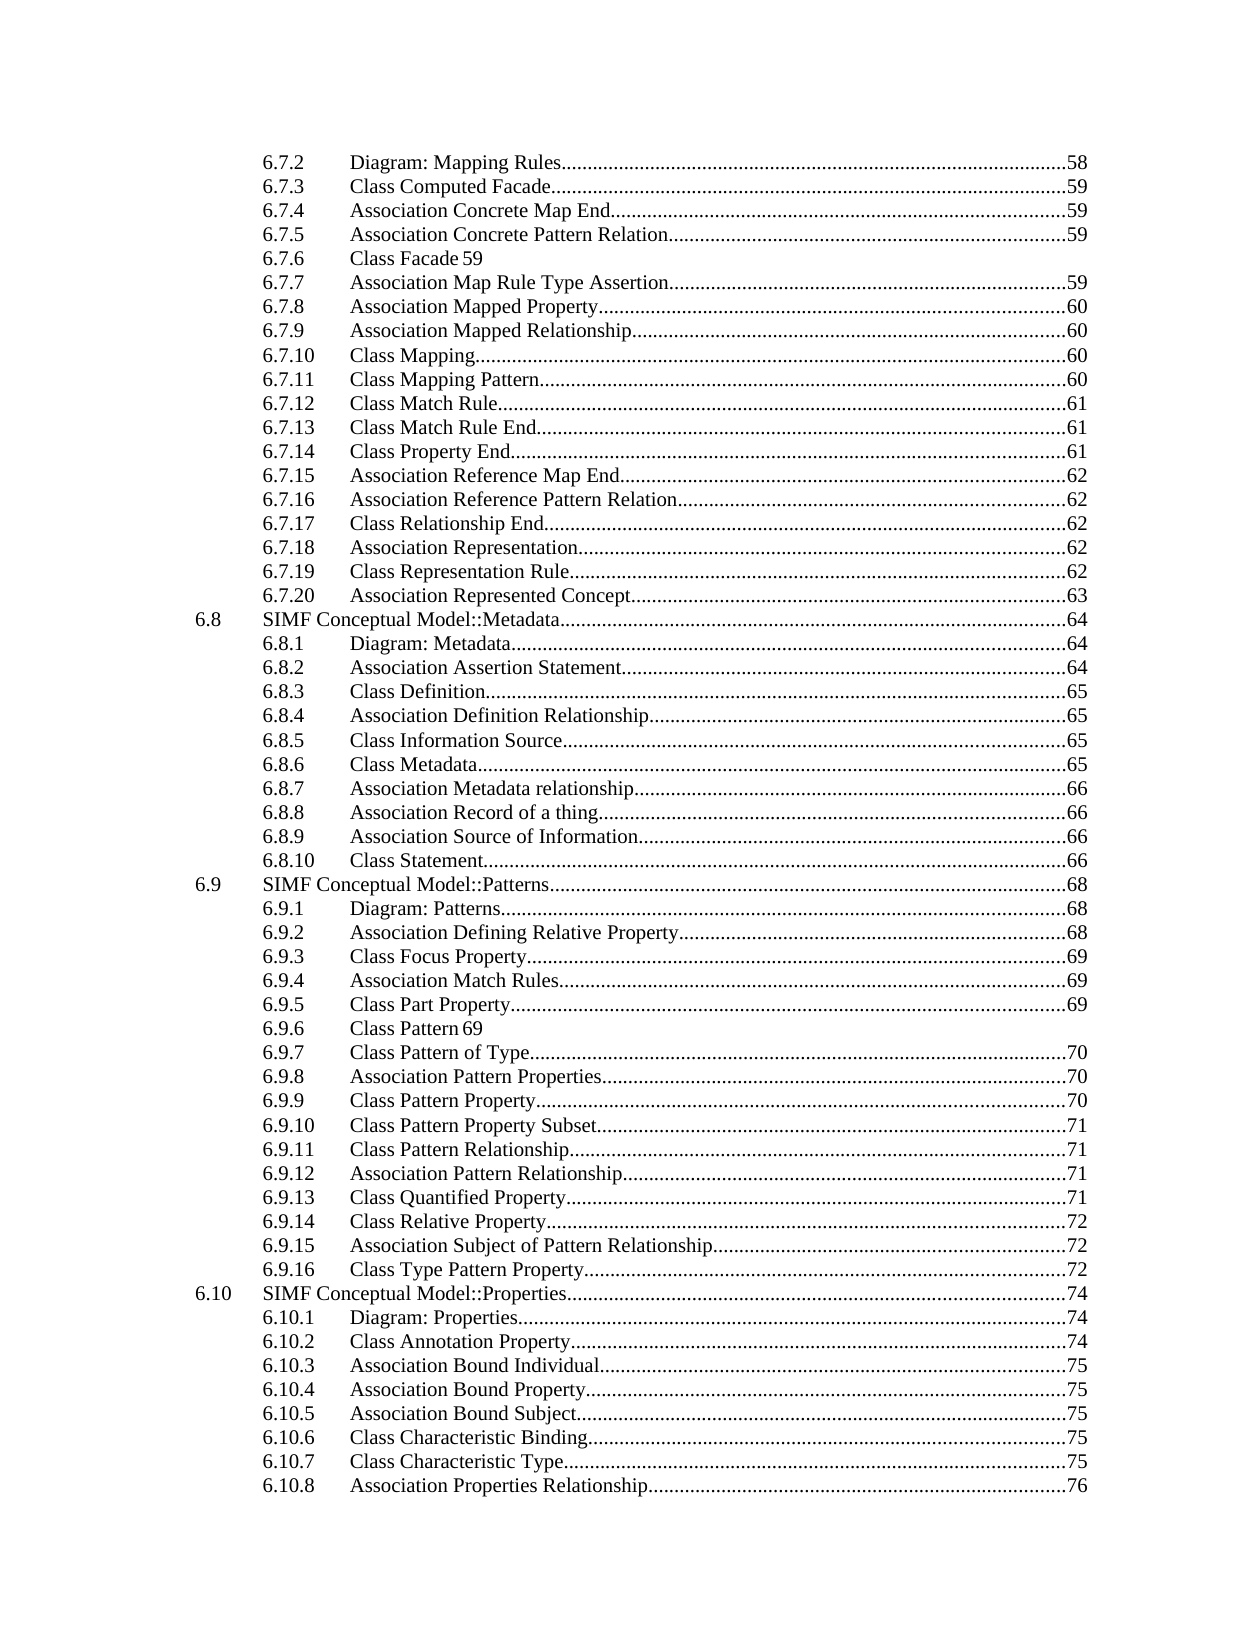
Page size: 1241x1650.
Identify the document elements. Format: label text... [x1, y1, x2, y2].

text 6.7.4 Association Concrete Map End 59 [262, 198, 1090, 222]
text 6.7.10 Class Mapping 60 [262, 342, 1090, 367]
text 6.9.12 Association Pattern Relationship 71 [262, 1161, 1090, 1185]
text 6.7.3 Class Computed Facade 59 [262, 174, 1090, 198]
text 6.7.2 Diagram: Mapping Rules 58 [262, 150, 1090, 174]
text 6.9.2 Association Defining Relative Property 68 [262, 920, 1090, 944]
text 6.8.7 Association Metadata relationship 66 [262, 776, 1090, 800]
text 6.7.8 Association Mapped Property 60 [262, 294, 1090, 318]
text 6.9.3 Class Focus Property 69 [262, 944, 1090, 968]
text 6.8.2 Association Assertion Statement 64 [262, 655, 1090, 679]
text 6.8.5 Class Information Source 65 [262, 727, 1090, 752]
text 6.8.9 Association Source of Information 66 [262, 824, 1090, 848]
text 6.8.4 Association Definition Relationship 65 [262, 703, 1090, 727]
text 6.10.3 Association Bound Individual 75 [262, 1353, 1090, 1377]
text 6.9.14 Class Relative Property 72 [262, 1209, 1090, 1233]
text 6.8.1 Diagram: Metadata 64 [262, 631, 1090, 655]
text 6.8.10 Class Statement 66 [262, 848, 1090, 872]
text 6.10.5 Association Bound Subject 75 [262, 1401, 1090, 1425]
text 6.9.16 Class Type Pattern Property 72 [262, 1257, 1090, 1281]
text 6.7.5 Association Concrete Pattern Relation 59 [262, 222, 1090, 246]
text 6.9.5 Class Part Property 69 [262, 992, 1090, 1016]
text 6.9 SIMF Conceptual Model::Patterns 68 [195, 872, 1090, 896]
text 6.9.13 Class Quantified Property 71 [262, 1185, 1090, 1209]
text 6.7.19 Class Representation Rule 62 [262, 559, 1090, 583]
text 6.9.6 Class Pattern 69 [262, 1016, 1090, 1040]
text 6.7.20 Association Represented Concept 63 [262, 583, 1090, 607]
text 6.7.14 Class Property End 61 [262, 439, 1090, 463]
text 6.8.6 Class Metadata 65 [262, 752, 1090, 776]
text 6.9.15 Association Subject of Pattern Relationship 72 [262, 1233, 1090, 1257]
text 6.7.17 Class Relationship End 62 [262, 511, 1090, 535]
text 6.10.8 Association Properties Relationship 76 [262, 1473, 1090, 1497]
text 6.10.1 Diagram: Properties 74 [262, 1305, 1090, 1329]
text 6.7.11 Class Mapping Pattern 60 [262, 367, 1090, 391]
text 6.7.7 Association Map Rule Type Assertion 59 [262, 270, 1090, 294]
text 6.8 SIMF Conceptual Model::Metadata 64 [195, 607, 1090, 631]
text 6.10.2 Class Annotation Property 74 [262, 1329, 1090, 1353]
text 6.9.11 Class Pattern Relationship 71 [262, 1137, 1090, 1161]
text 6.9.4 Association Match Rules 69 [262, 968, 1090, 992]
text 6.8.3 Class Definition 65 [262, 679, 1090, 703]
text 6.7.6 Class Facade 59 [262, 246, 1090, 270]
text 6.10 SIMF Conceptual Model::Properties 74 [195, 1281, 1090, 1305]
text 6.9.10 Class Pattern Property Subset 71 [262, 1112, 1090, 1137]
text 6.7.9 Association Mapped Relationship 60 [262, 318, 1090, 342]
text 6.10.7 Class Characteristic Type 75 [262, 1449, 1090, 1473]
text 6.7.13 Class Match Rule End 61 [262, 415, 1090, 439]
text 6.9.7 Class Pattern of Type 70 [262, 1040, 1090, 1064]
text 6.7.16 Association Reference Pattern Relation 62 [262, 487, 1090, 511]
text 6.9.9 Class Pattern Property 70 [262, 1088, 1090, 1112]
text 6.7.12 Class Match Rule 61 [262, 391, 1090, 415]
text 6.9.1 Diagram: Patterns 68 [262, 896, 1090, 920]
text 6.7.18 Association Representation 62 [262, 535, 1090, 559]
text 6.10.6 Class Characteristic Binding 75 [262, 1425, 1090, 1449]
text 6.7.15 Association Reference Map End 62 [262, 463, 1090, 487]
text 6.8.8 Association Record of a thing 66 [262, 800, 1090, 824]
text 6.9.8 Association Pattern Properties 70 [262, 1064, 1090, 1088]
text 6.10.4 Association Bound Property 75 [262, 1377, 1090, 1401]
